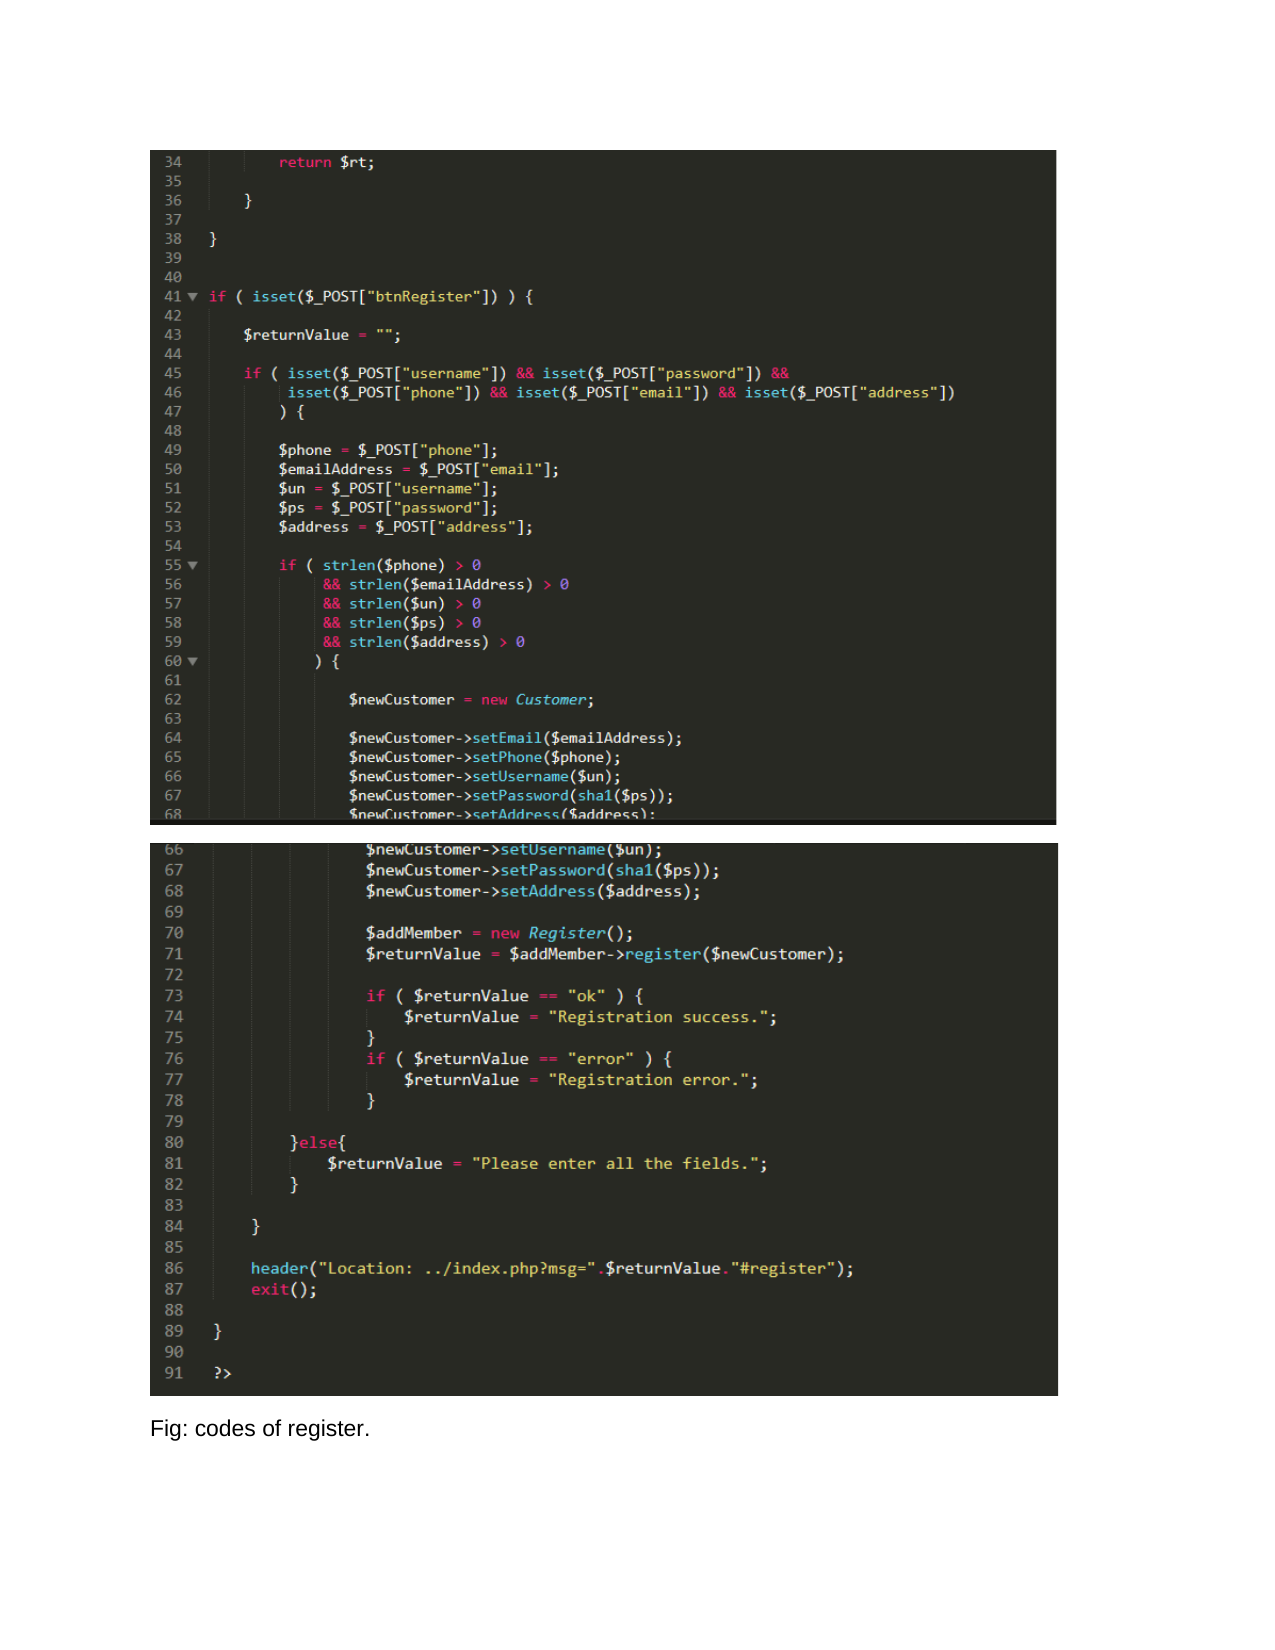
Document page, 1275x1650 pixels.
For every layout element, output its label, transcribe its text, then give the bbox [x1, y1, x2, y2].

text Fig: codes of register. [150, 1414, 1125, 1441]
picture [150, 843, 1059, 1396]
picture [150, 150, 1057, 825]
